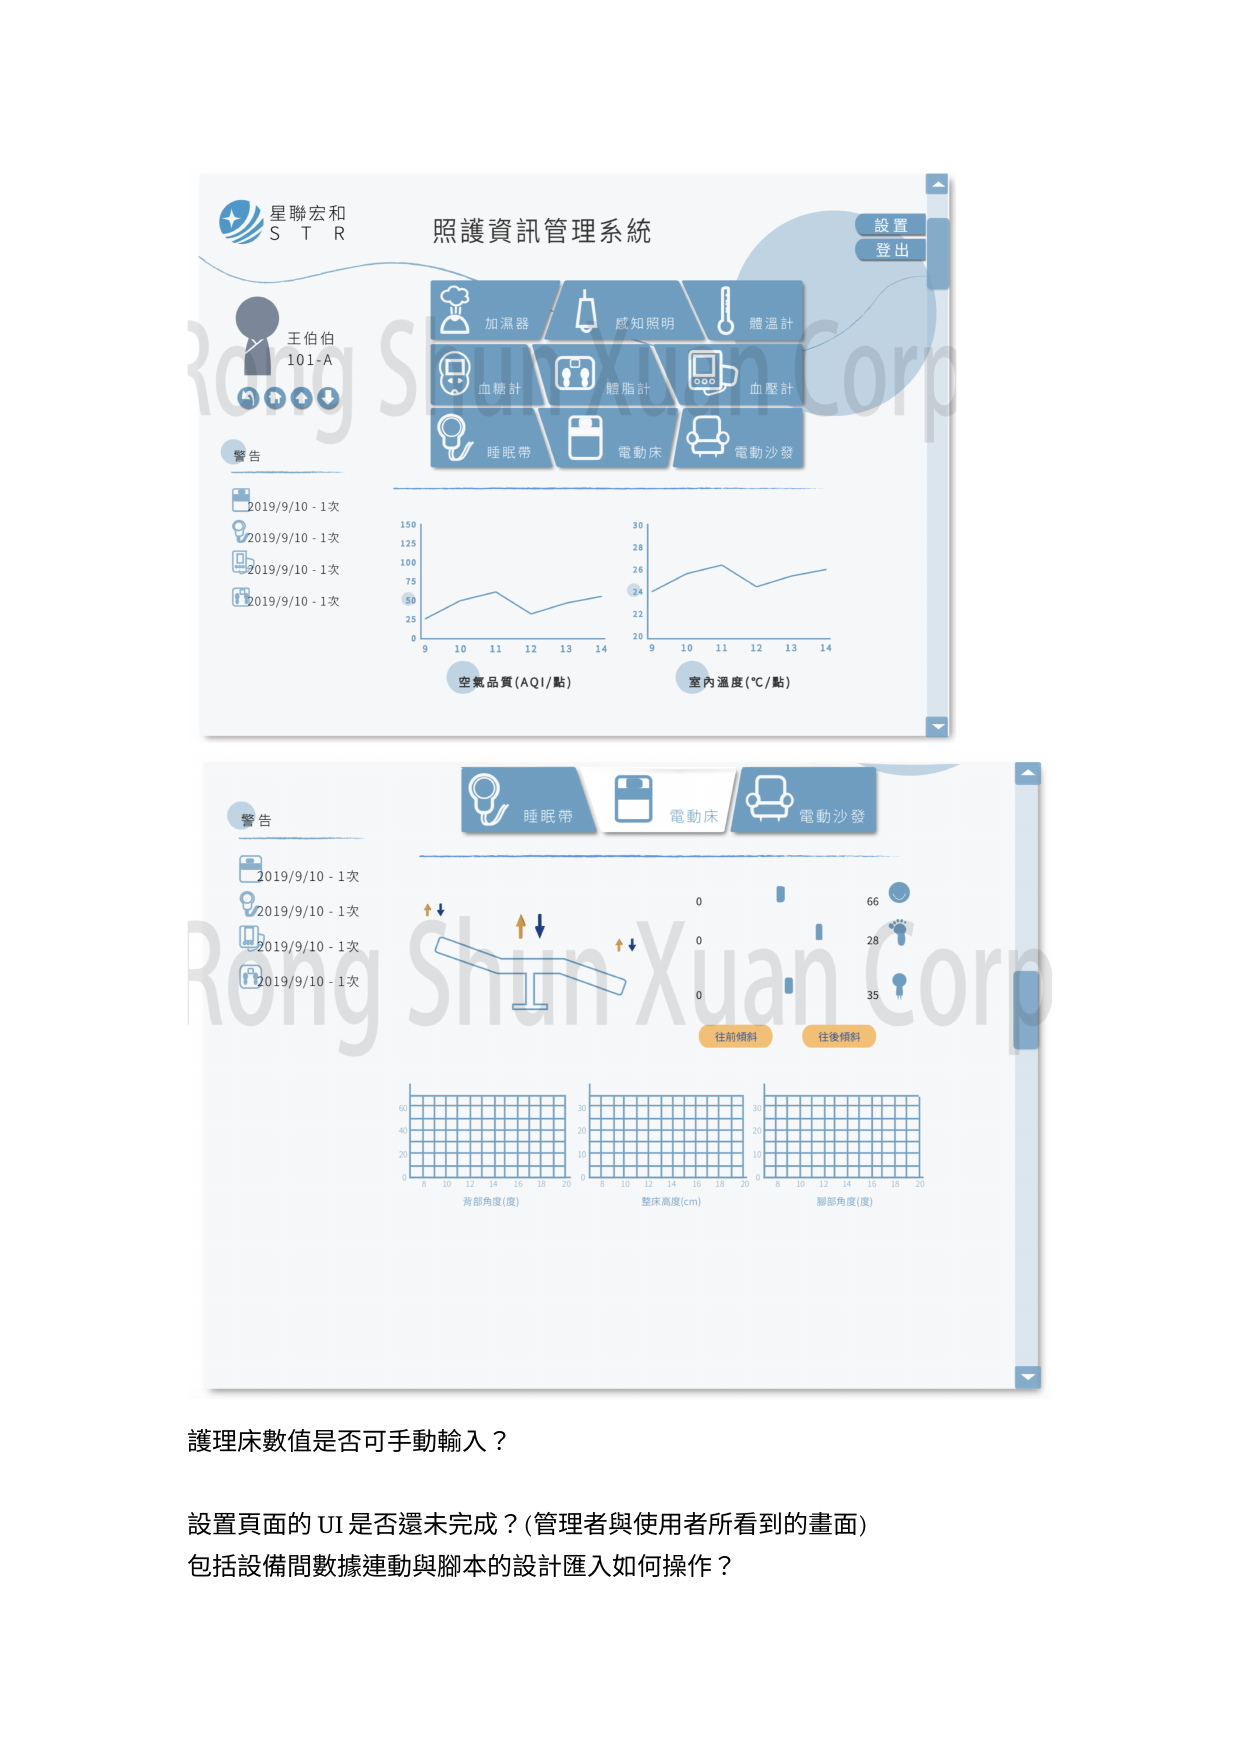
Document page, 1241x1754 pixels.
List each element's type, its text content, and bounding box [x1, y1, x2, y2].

text 包括設備間數據連動與腳本的設計匯入如何操作？ [187, 1544, 1053, 1585]
picture [187, 168, 957, 743]
text 設置頁面的UI是否還未完成？(管理者與使用者所看到的畫面) [187, 1502, 1053, 1544]
text 護理床數值是否可手動輸入？ [187, 1419, 1053, 1460]
picture [187, 752, 1053, 1399]
